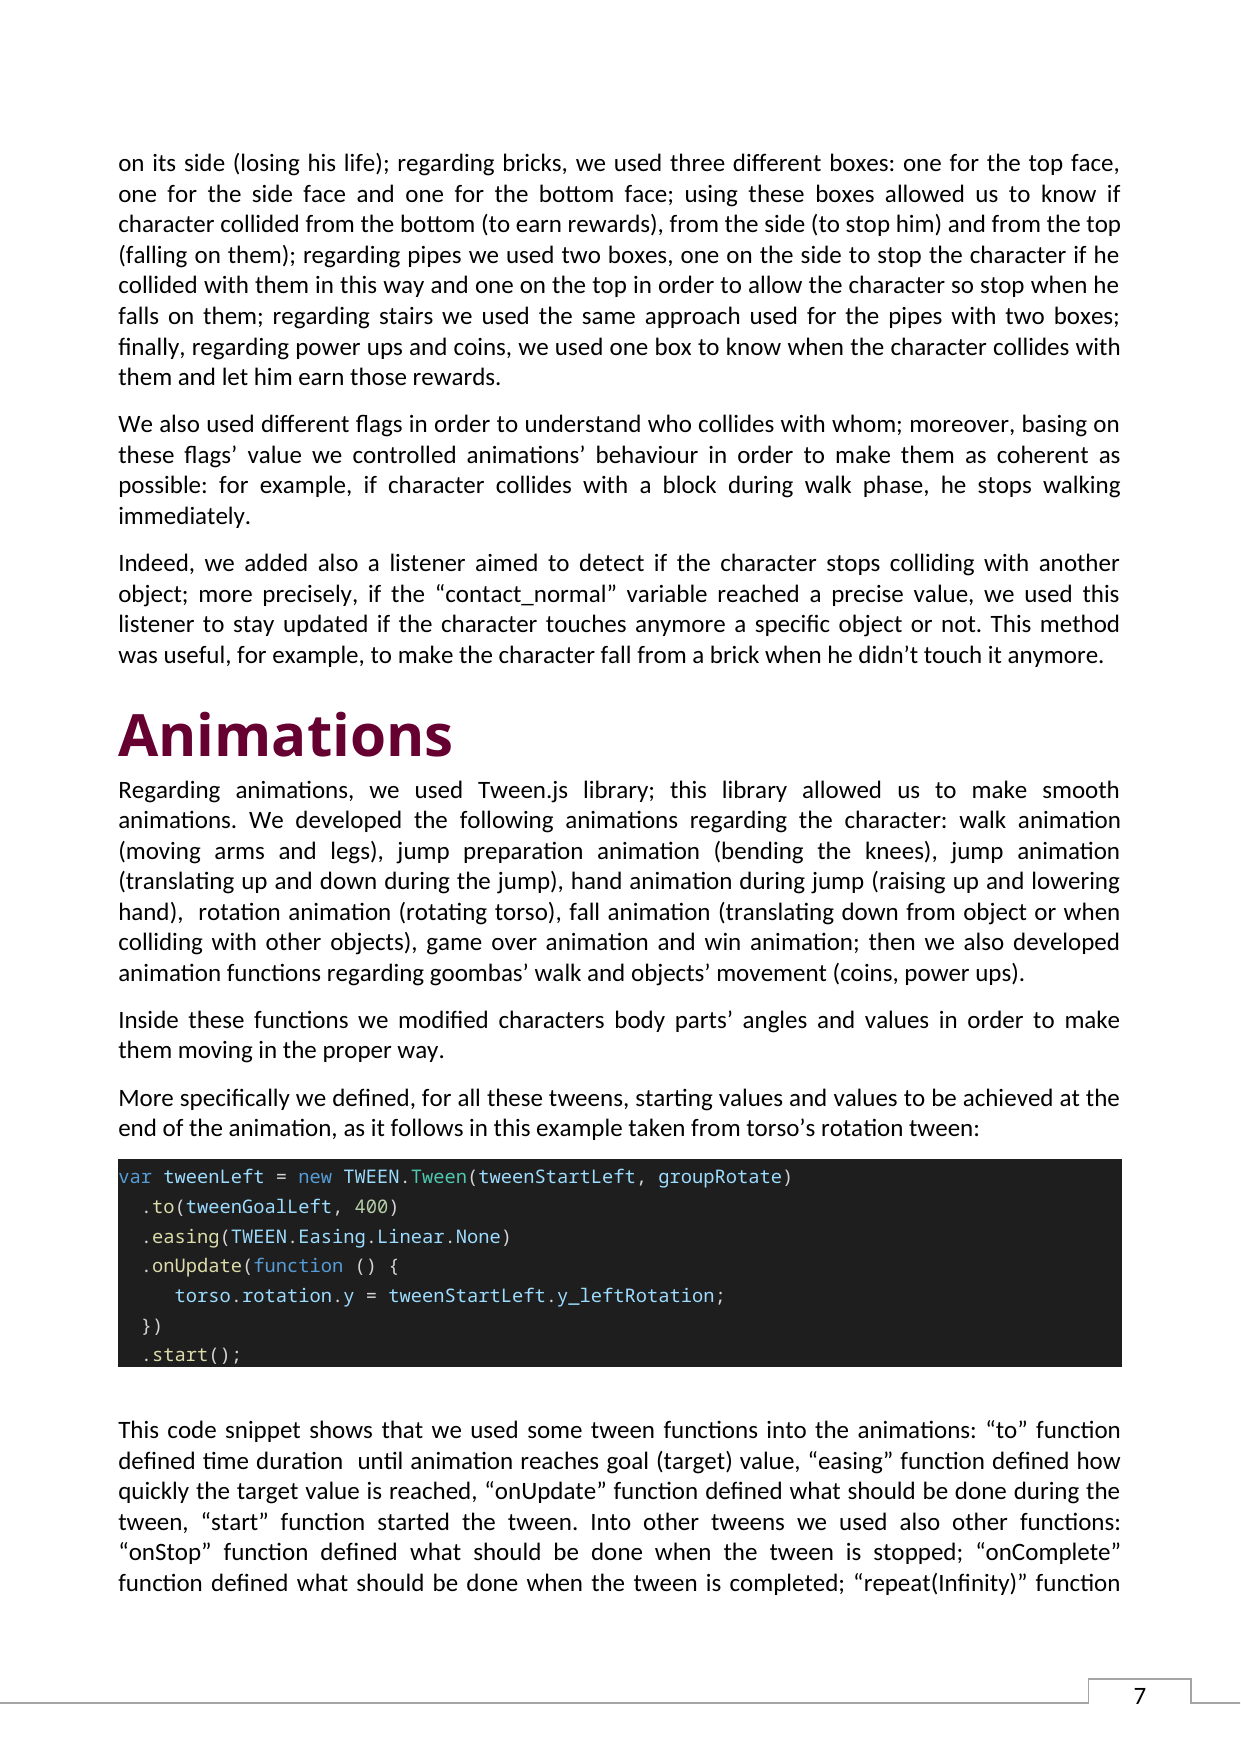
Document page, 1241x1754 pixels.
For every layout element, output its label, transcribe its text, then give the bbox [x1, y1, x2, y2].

text More specifically we defined, for all these tweens, starting values and values to be achieved at the end of the animation, as it follows in this example taken from torso’s rotation tween: [118, 1082, 1122, 1143]
text Inside these functions we modified characters body parts’ angles and values in order to make them moving in the proper way. [118, 1004, 1122, 1065]
text Indeed, we added also a listener aimed to detect if the character stops colliding with another object; more precisely, if the “contact_normal” variable reached a precise value, we used this listener to stay updated if the character touches anymore a specific object or not. This method was useful, for example, to make the character fall from a brick when he didn’t touch it anymore. [118, 547, 1122, 669]
text .easing(TWEEN.Easing.Linear.None) [118, 1219, 1122, 1248]
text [118, 148, 1122, 392]
subtitle Animations [118, 694, 1122, 774]
text var tweenLeft = new TWEEN.Tween(tweenStartLeft, groupRotate) [118, 1159, 1122, 1189]
text Regarding animations, we used Tween.js library; this library allowed us to make smooth animations. We developed the following animations regarding the character: walk animation (moving arms and legs), jump preparation animation (bending the knees), jump animation (translating up and down during the jump), hand animation during jump (raising up and lowering hand), rotation animation (rotating torso), fall animation (translating down from object or when colliding with other objects), game over animation and win animation; then we also developed animation functions regarding goombas’ walk and objects’ movement (coins, power ups). [118, 774, 1122, 987]
text .onUpdate(function () { [118, 1248, 1122, 1278]
text .to(tweenGoalLeft, 400) [118, 1189, 1122, 1219]
text }) [118, 1308, 1122, 1338]
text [118, 1414, 1122, 1598]
text torso.rotation.y = tweenStartLeft.y_leftRotation; [118, 1278, 1122, 1308]
text We also used different flags in order to understand who collides with whom; moreover, basing on these flags’ value we controlled animations’ behaviour in order to make them as coherent as possible: for example, if character collides with a block during walk phase, he stops walking immediately. [118, 408, 1122, 531]
text .start(); [118, 1338, 1122, 1367]
